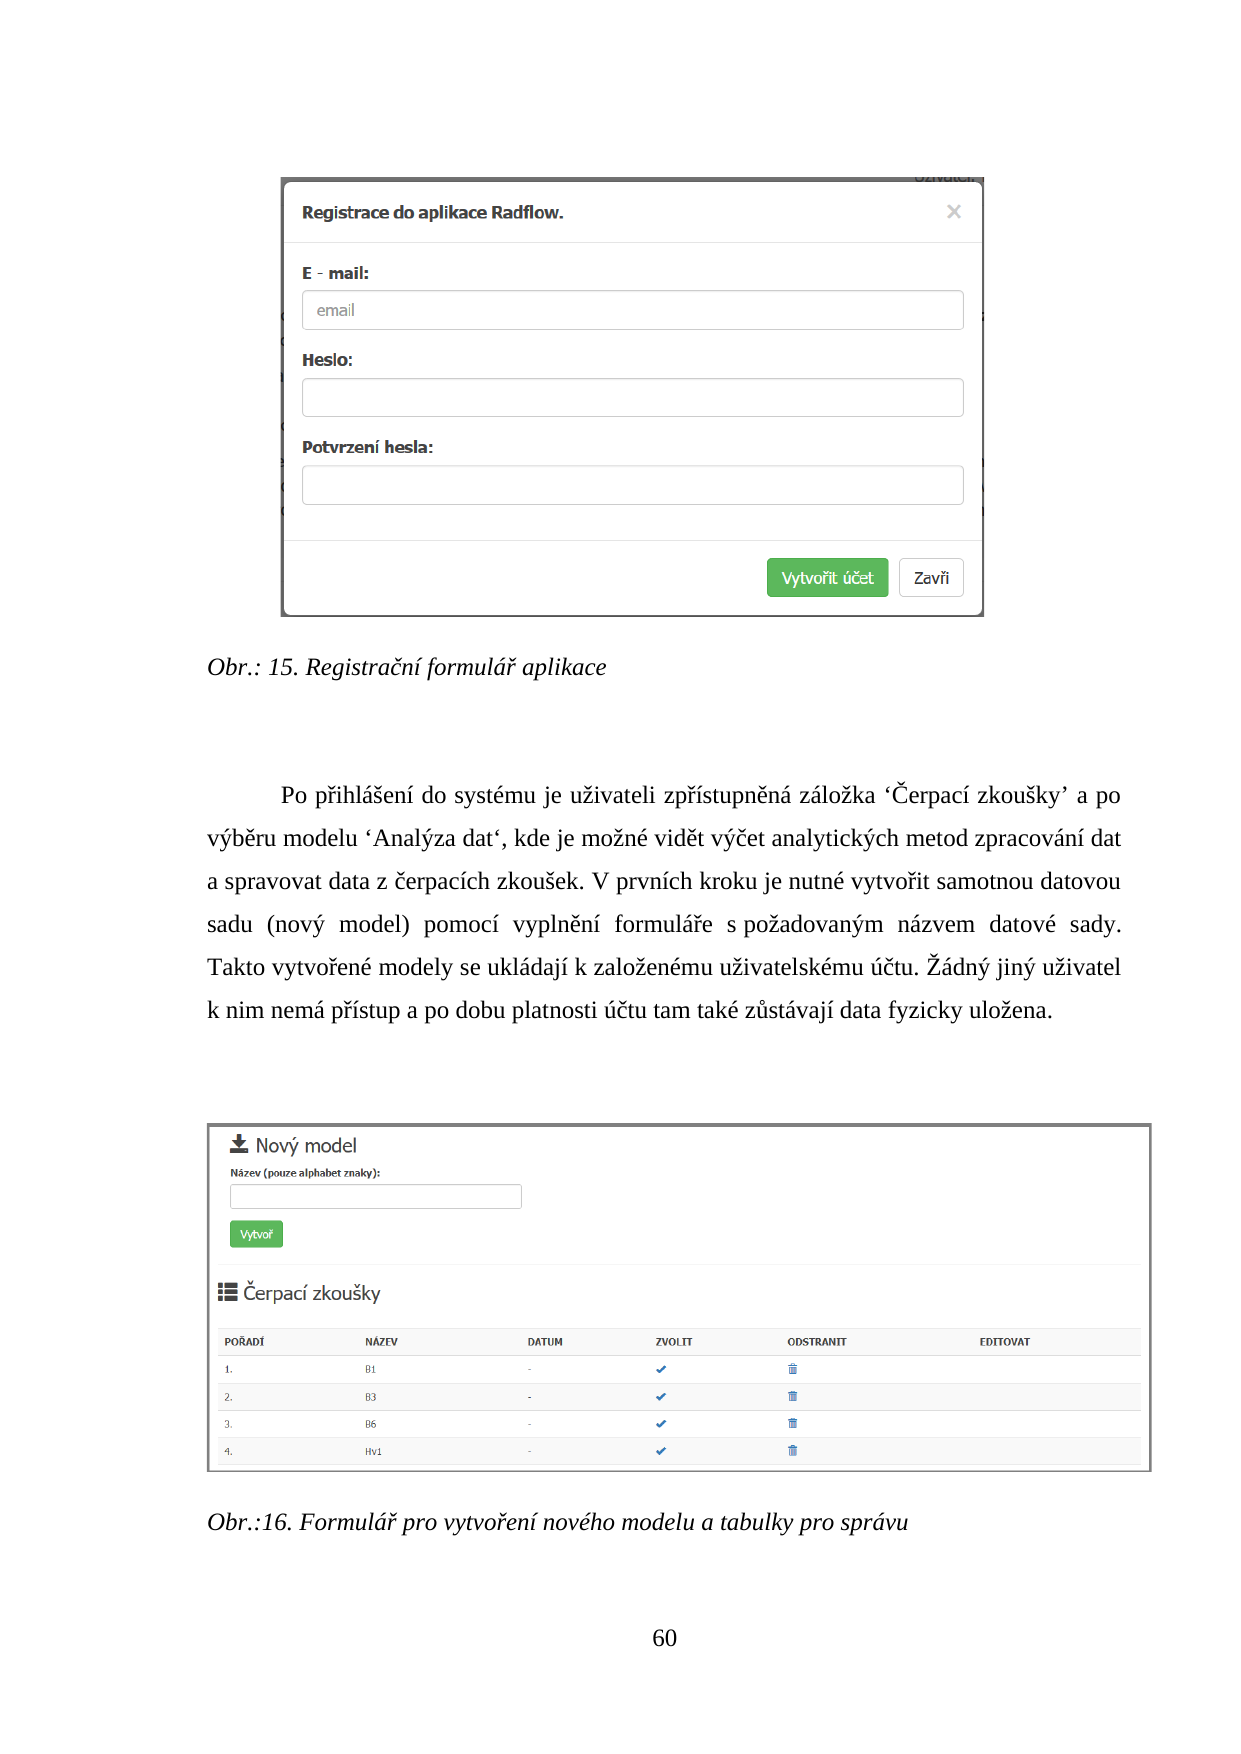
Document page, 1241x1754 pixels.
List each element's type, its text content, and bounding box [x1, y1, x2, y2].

picture [280, 177, 985, 617]
text Po přihlášení do systému je uživateli zpřístupněná záložka ‘Čerpací zkoušky’ a po výběru modelu ‘Analýza dat‘, kde je možné vidět výčet analytických metod zpracování dat a spravovat data z čerpacích zkoušek. V prvních kroku je nutné vytvořit samotnou datovou sadu (nový model) pomocí vyplnění formuláře s požadovaným názvem datové sady. Takto vytvořené modely se ukládají k založenému uživatelskému účtu. Žádný jiný uživatel k nim nemá přístup a po dobu platnosti účtu tam také zůstávají data fyzicky uložena. [207, 780, 1122, 1024]
text Obr.:16. Formulář pro vytvoření nového modelu a tabulky pro správu [207, 1507, 1122, 1536]
picture [206, 1123, 1152, 1472]
text Obr.: 15. Registrační formulář aplikace [207, 652, 1122, 681]
